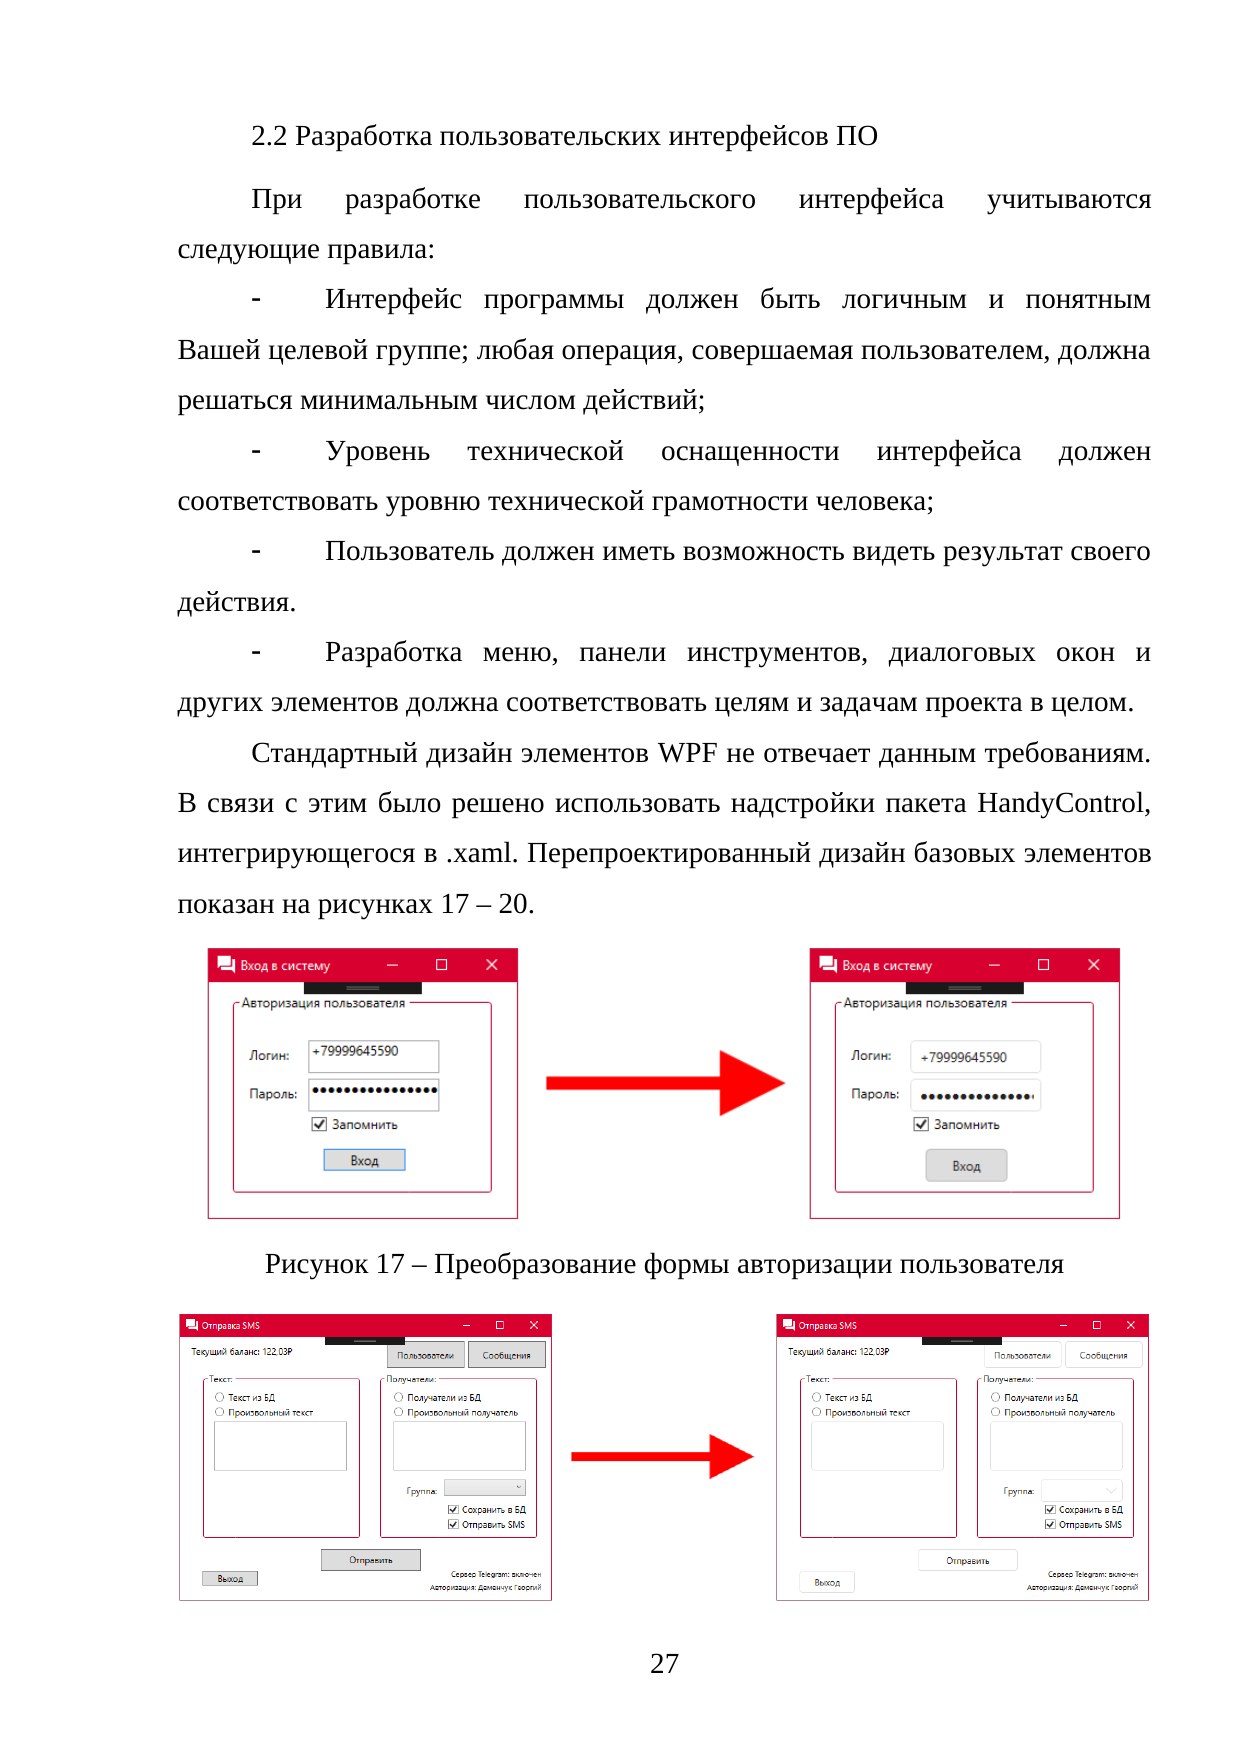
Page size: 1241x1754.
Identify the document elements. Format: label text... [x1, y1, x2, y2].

picture [198, 936, 1131, 1230]
text При разработке пользовательского интерфейса учитываются следующие правила: [177, 181, 1152, 265]
list Уровень технической оснащенности интерфейса должен соответствовать уровню технической грамотности человека; [177, 433, 1152, 517]
text Рисунок 17 – Преобразование формы авторизации пользователя [177, 1247, 1152, 1280]
list Пользователь должен иметь возможность видеть результат своего действия. [177, 533, 1152, 617]
list Интерфейс программы должен быть логичным и понятным Вашей целевой группе; любая операция, совершаемая пользователем, должна решаться минимальным числом действий; [177, 282, 1152, 416]
picture [177, 1309, 1152, 1606]
list Разработка меню, панели инструментов, диалоговых окон и других элементов должна соответствовать целям и задачам проекта в целом. [177, 634, 1152, 718]
subtitle 2.2 Разработка пользовательских интерфейсов ПО [177, 118, 1152, 152]
text Стандартный дизайн элементов WPF не отвечает данным требованиям. В связи с этим было решено использовать надстройки пакета HandyControl, интегрирующегося в .xaml. Перепроектированный дизайн базовых элементов показан на рисунках 17 – 20. [177, 735, 1152, 919]
